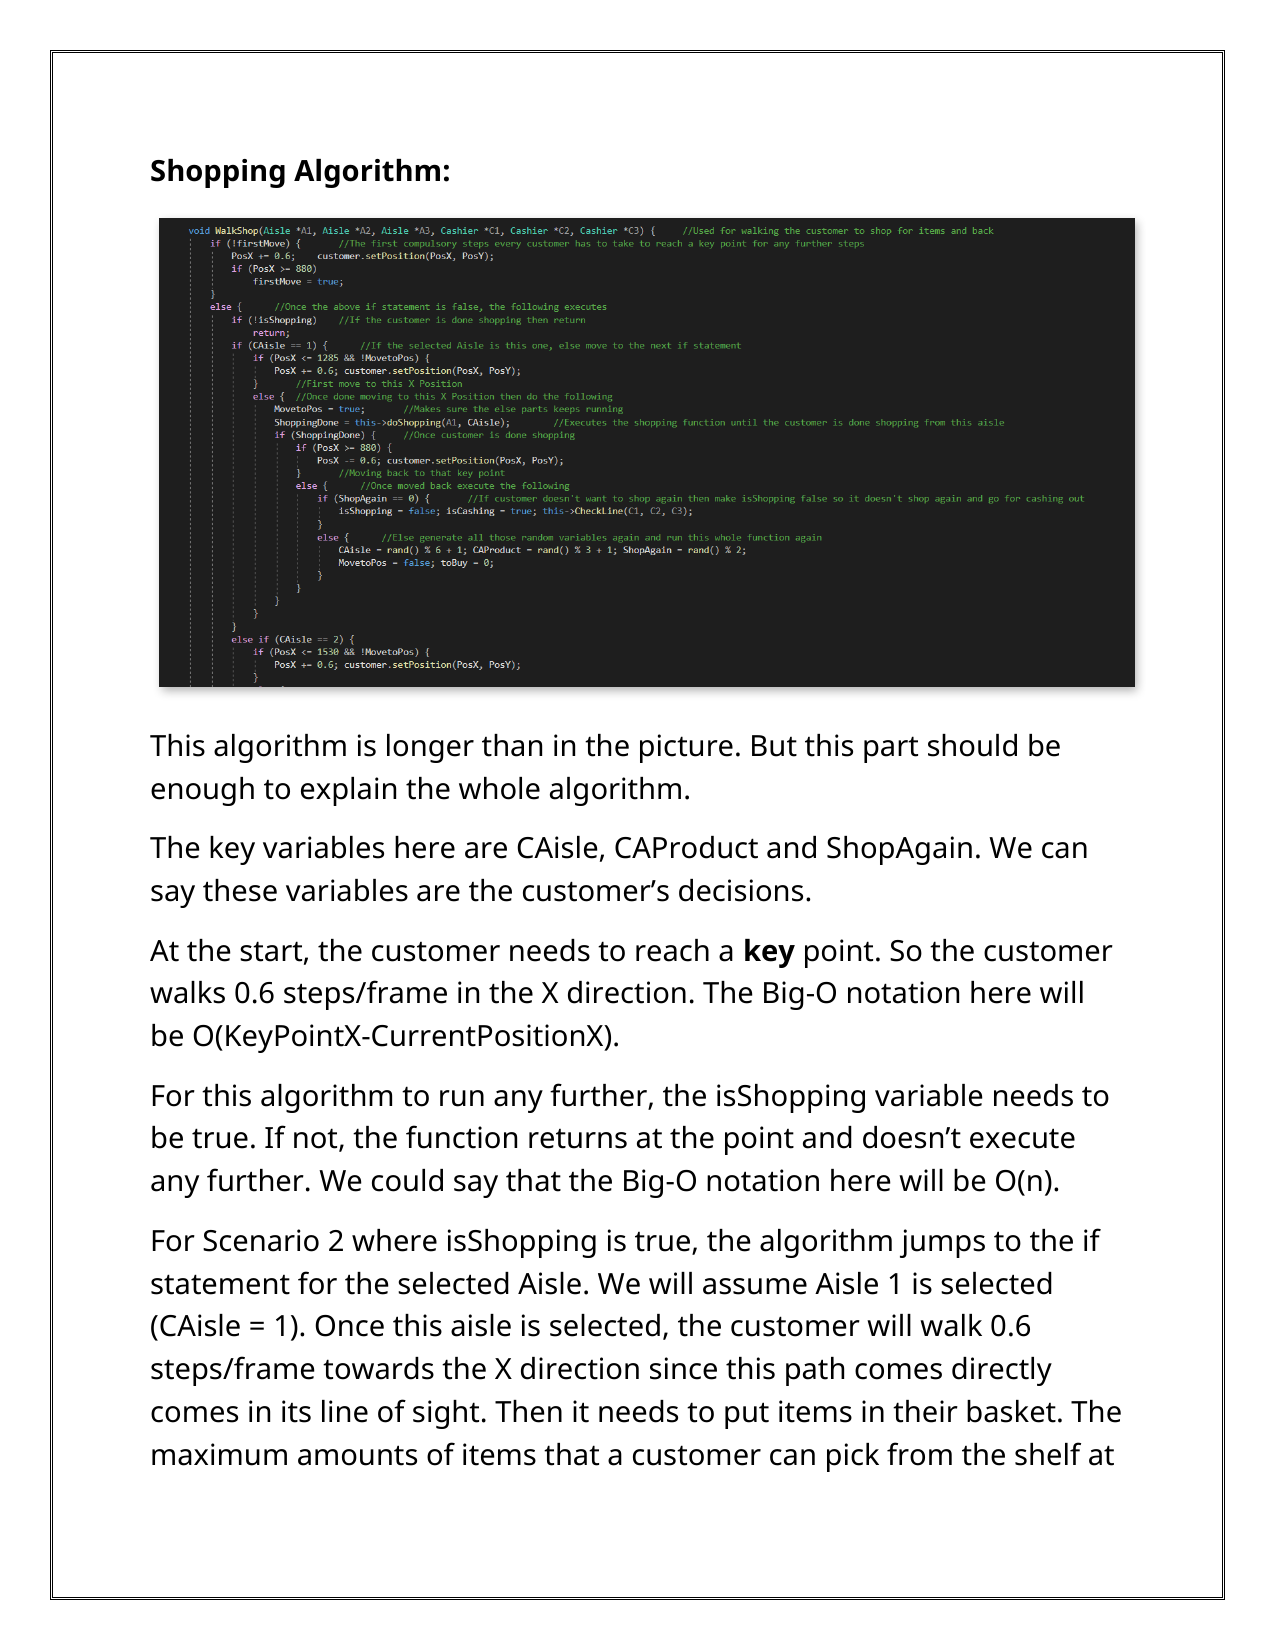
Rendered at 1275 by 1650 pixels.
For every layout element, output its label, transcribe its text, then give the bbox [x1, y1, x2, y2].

text The key variables here are CAisle, CAProduct and ShopAgain. We can say these variables are the customer’s decisions. [150, 828, 1125, 910]
text For this algorithm to run any further, the isShopping variable needs to be true. If not, the function returns at the point and doesn’t execute any further. We could say that the Big-O notation here will be O(n). [150, 1075, 1125, 1200]
text At the start, the customer needs to reach a key point. So the customer walks 0.6 steps/frame in the X direction. The Big-O notation here will be O(KeyPointX-CurrentPositionX). [150, 930, 1125, 1055]
picture [159, 218, 1135, 687]
text This algorithm is longer than in the picture. But this part should be enough to explain the whole algorithm. [150, 725, 1125, 808]
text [150, 1220, 1125, 1474]
text Shopping Algorithm: [150, 150, 1125, 190]
